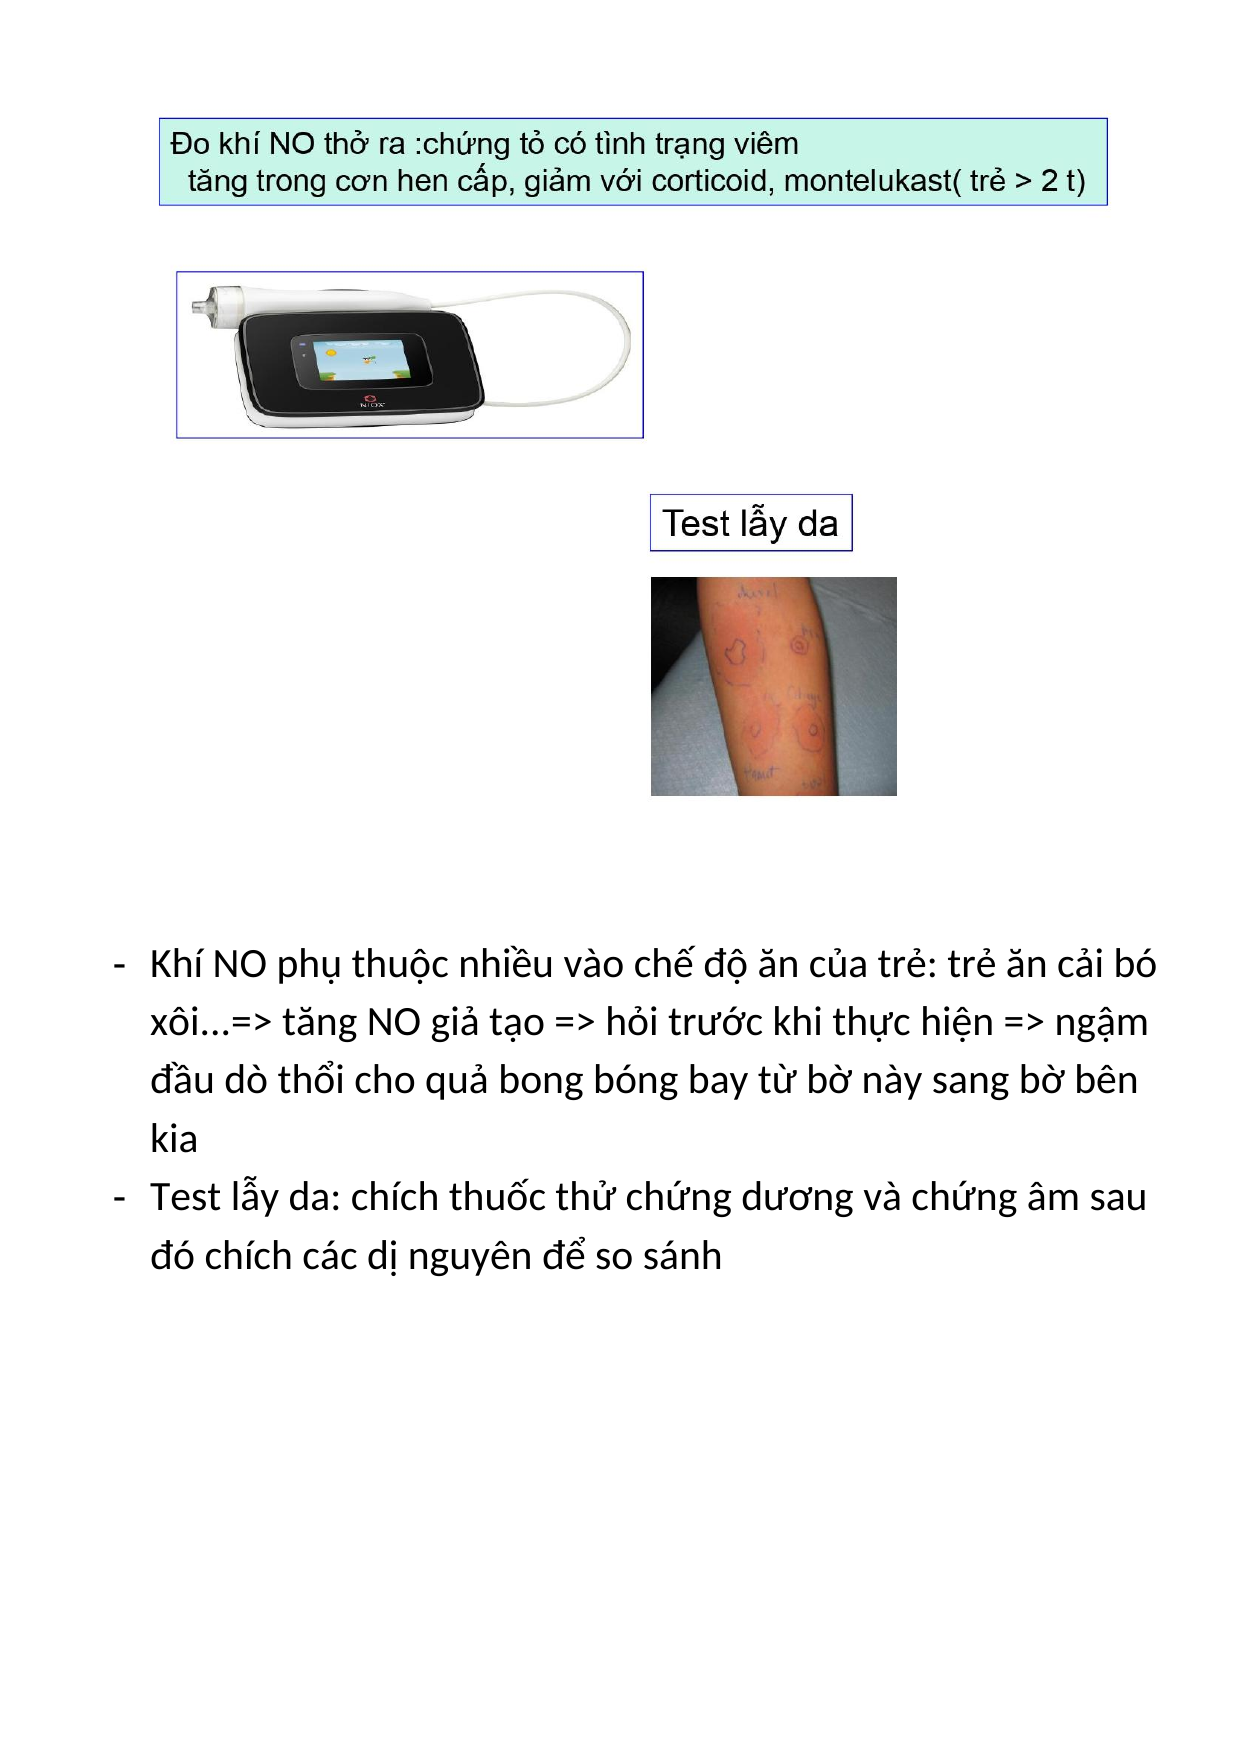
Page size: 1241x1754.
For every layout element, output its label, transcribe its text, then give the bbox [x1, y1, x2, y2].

list Khí NO phụ thuộc nhiều vào chế độ ăn của trẻ: trẻ ăn cải bó xôi...=> tăng NO giả tạo => hỏi trước khi thực hiện => ngậm đầu dò thổi cho quả bong bóng bay từ bờ này sang bờ bên kia [112, 937, 1165, 1163]
picture [75, 75, 1191, 912]
list Test lẫy da: chích thuốc thử chứng dương và chứng âm sau đó chích các dị nguyên để so sánh [112, 1170, 1165, 1280]
